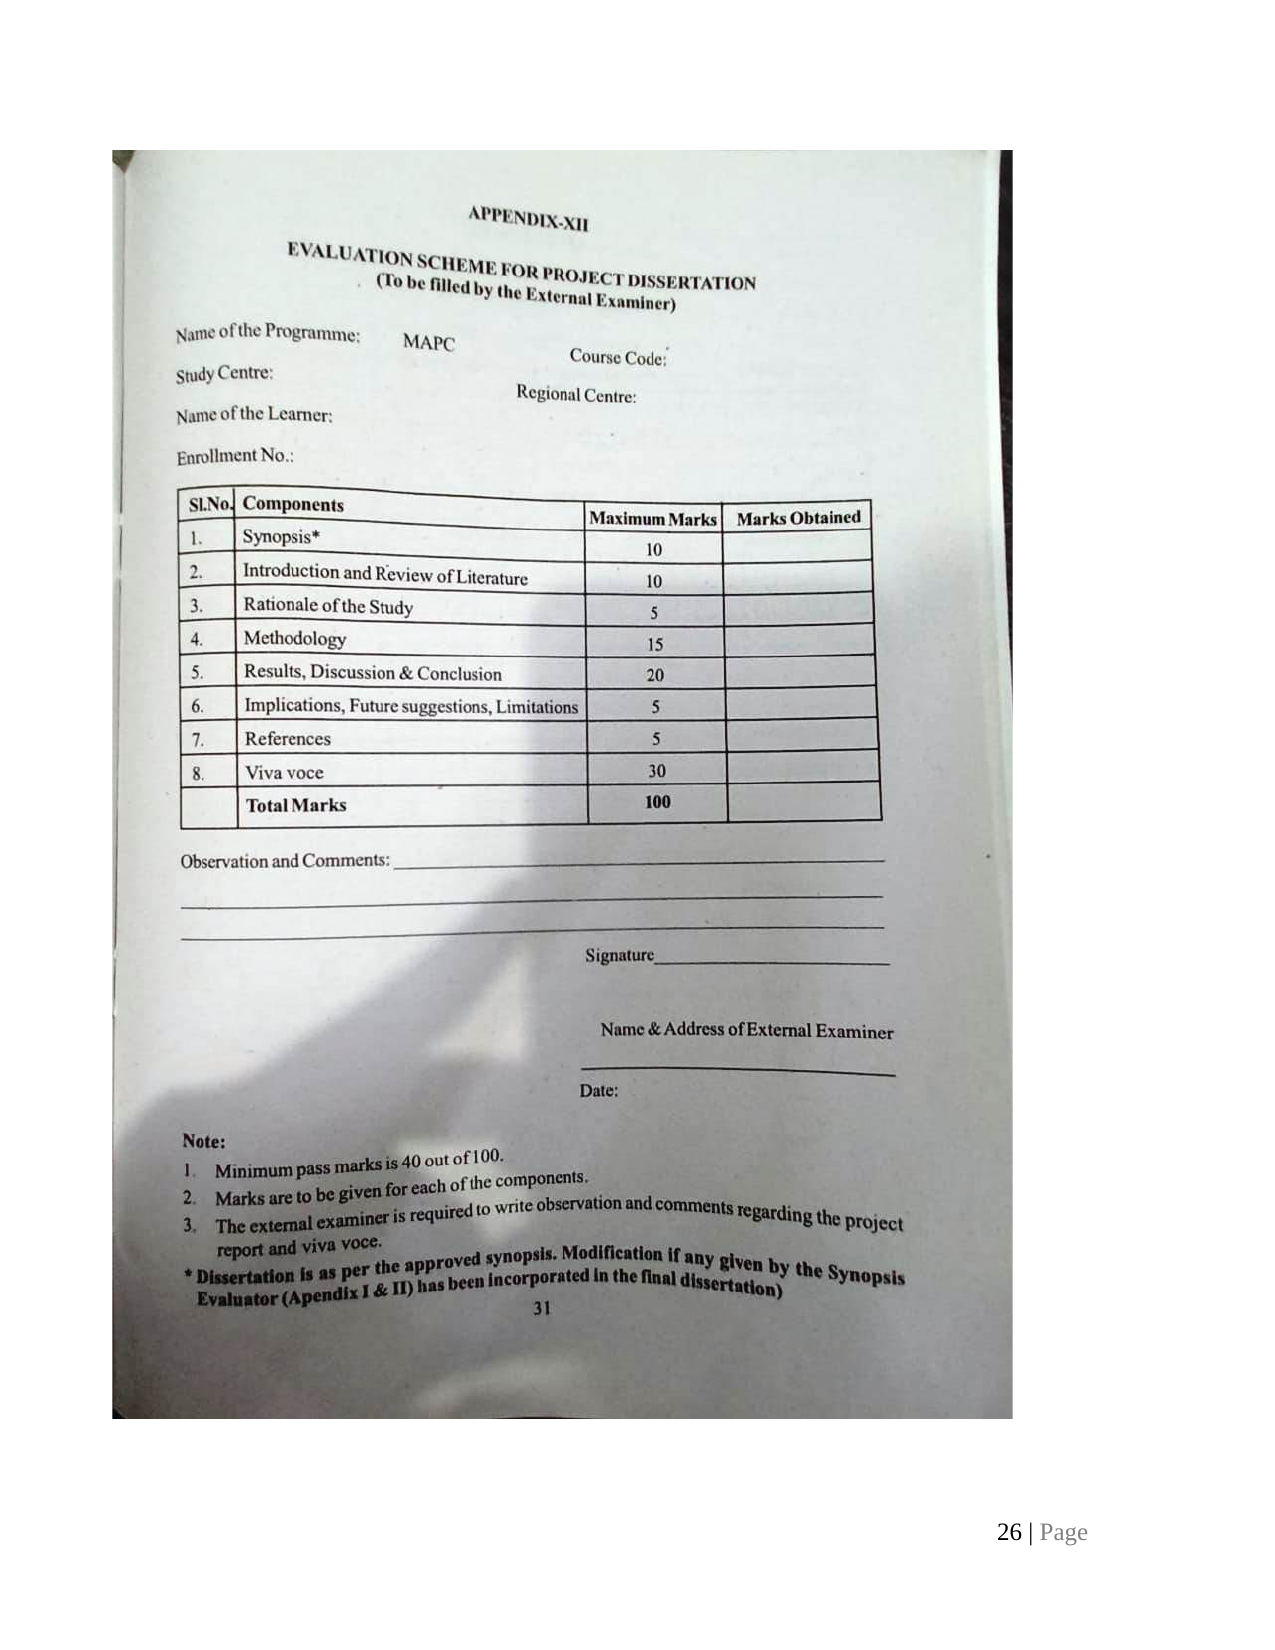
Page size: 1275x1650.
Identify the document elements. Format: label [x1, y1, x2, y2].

picture [112, 150, 1013, 1419]
